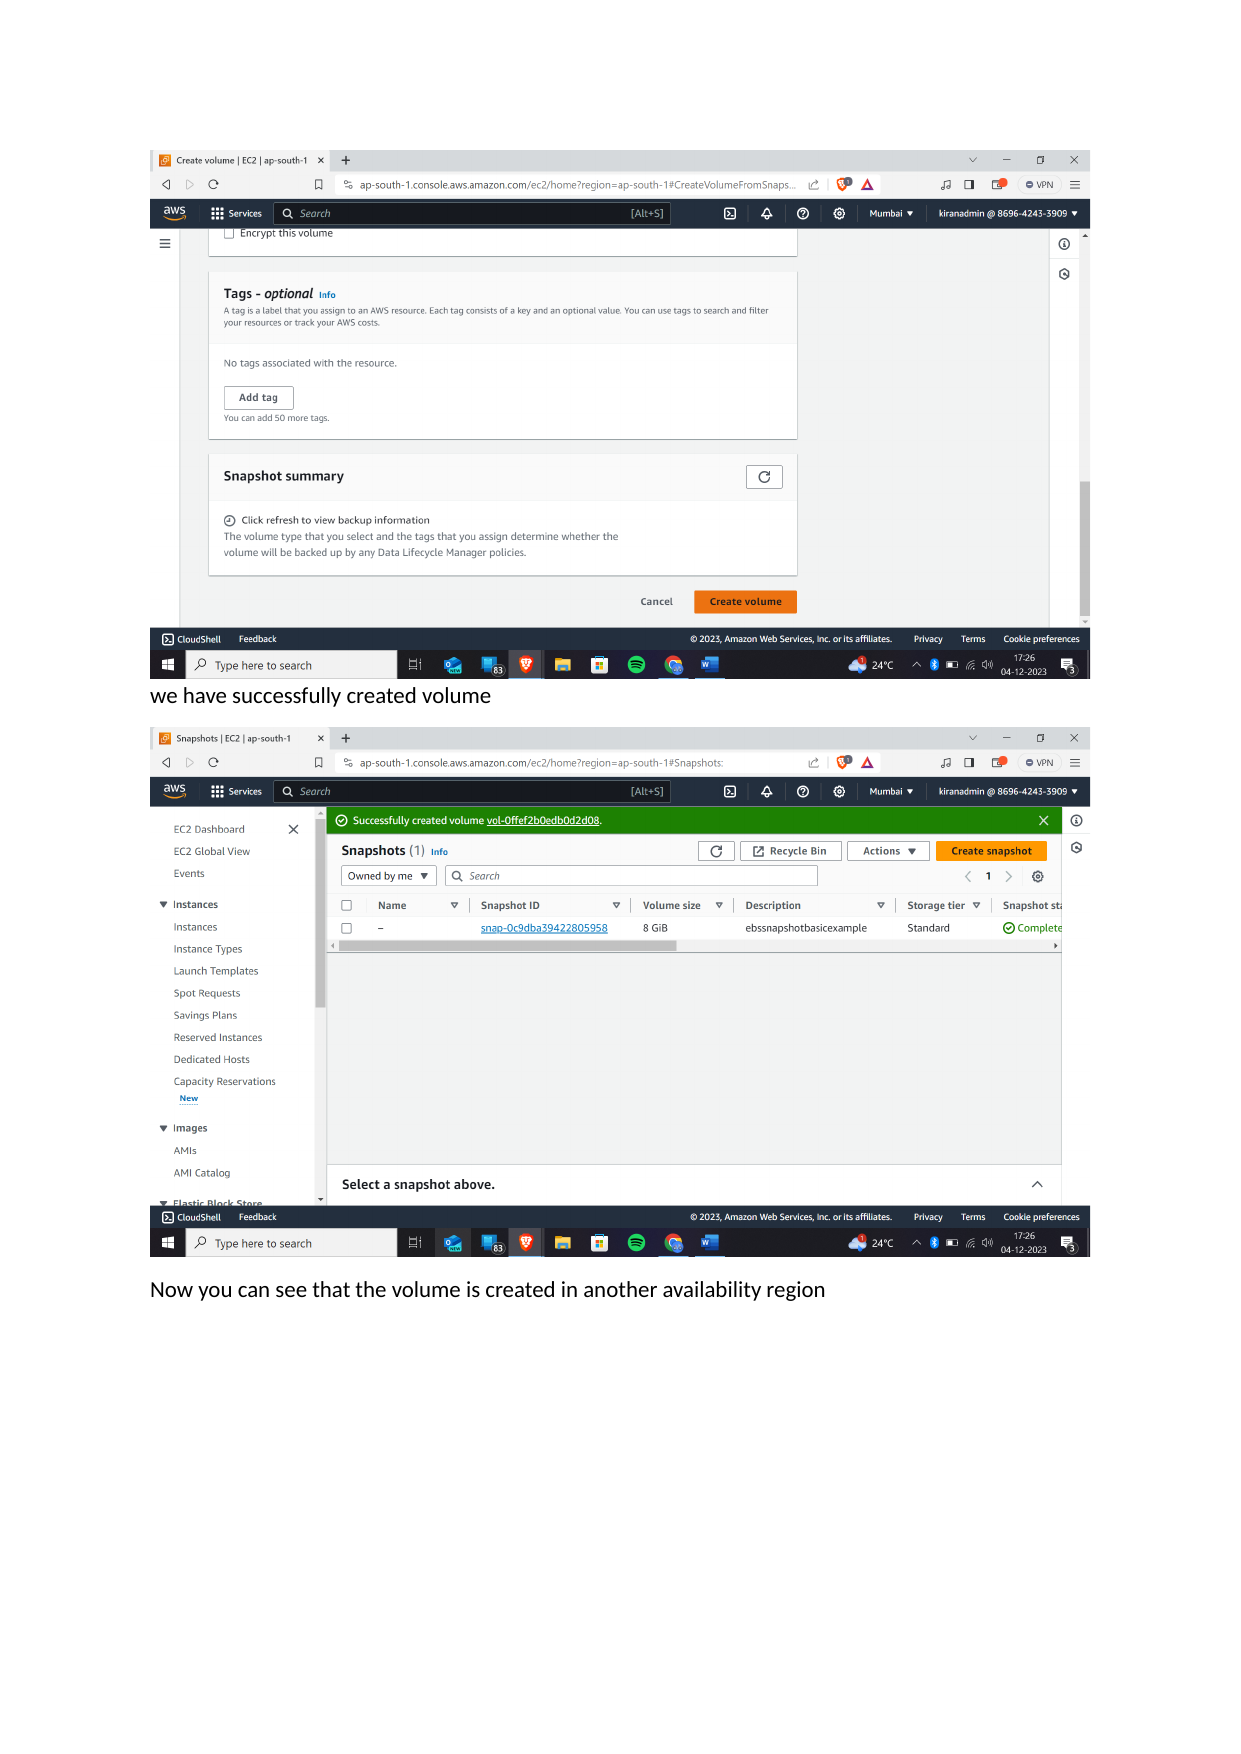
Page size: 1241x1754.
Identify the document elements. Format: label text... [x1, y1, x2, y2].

text we have successfully created volume [150, 679, 1090, 709]
picture [150, 150, 1091, 679]
text Now you can see that the volume is created in another availability region [150, 1276, 1090, 1304]
picture [150, 727, 1091, 1257]
